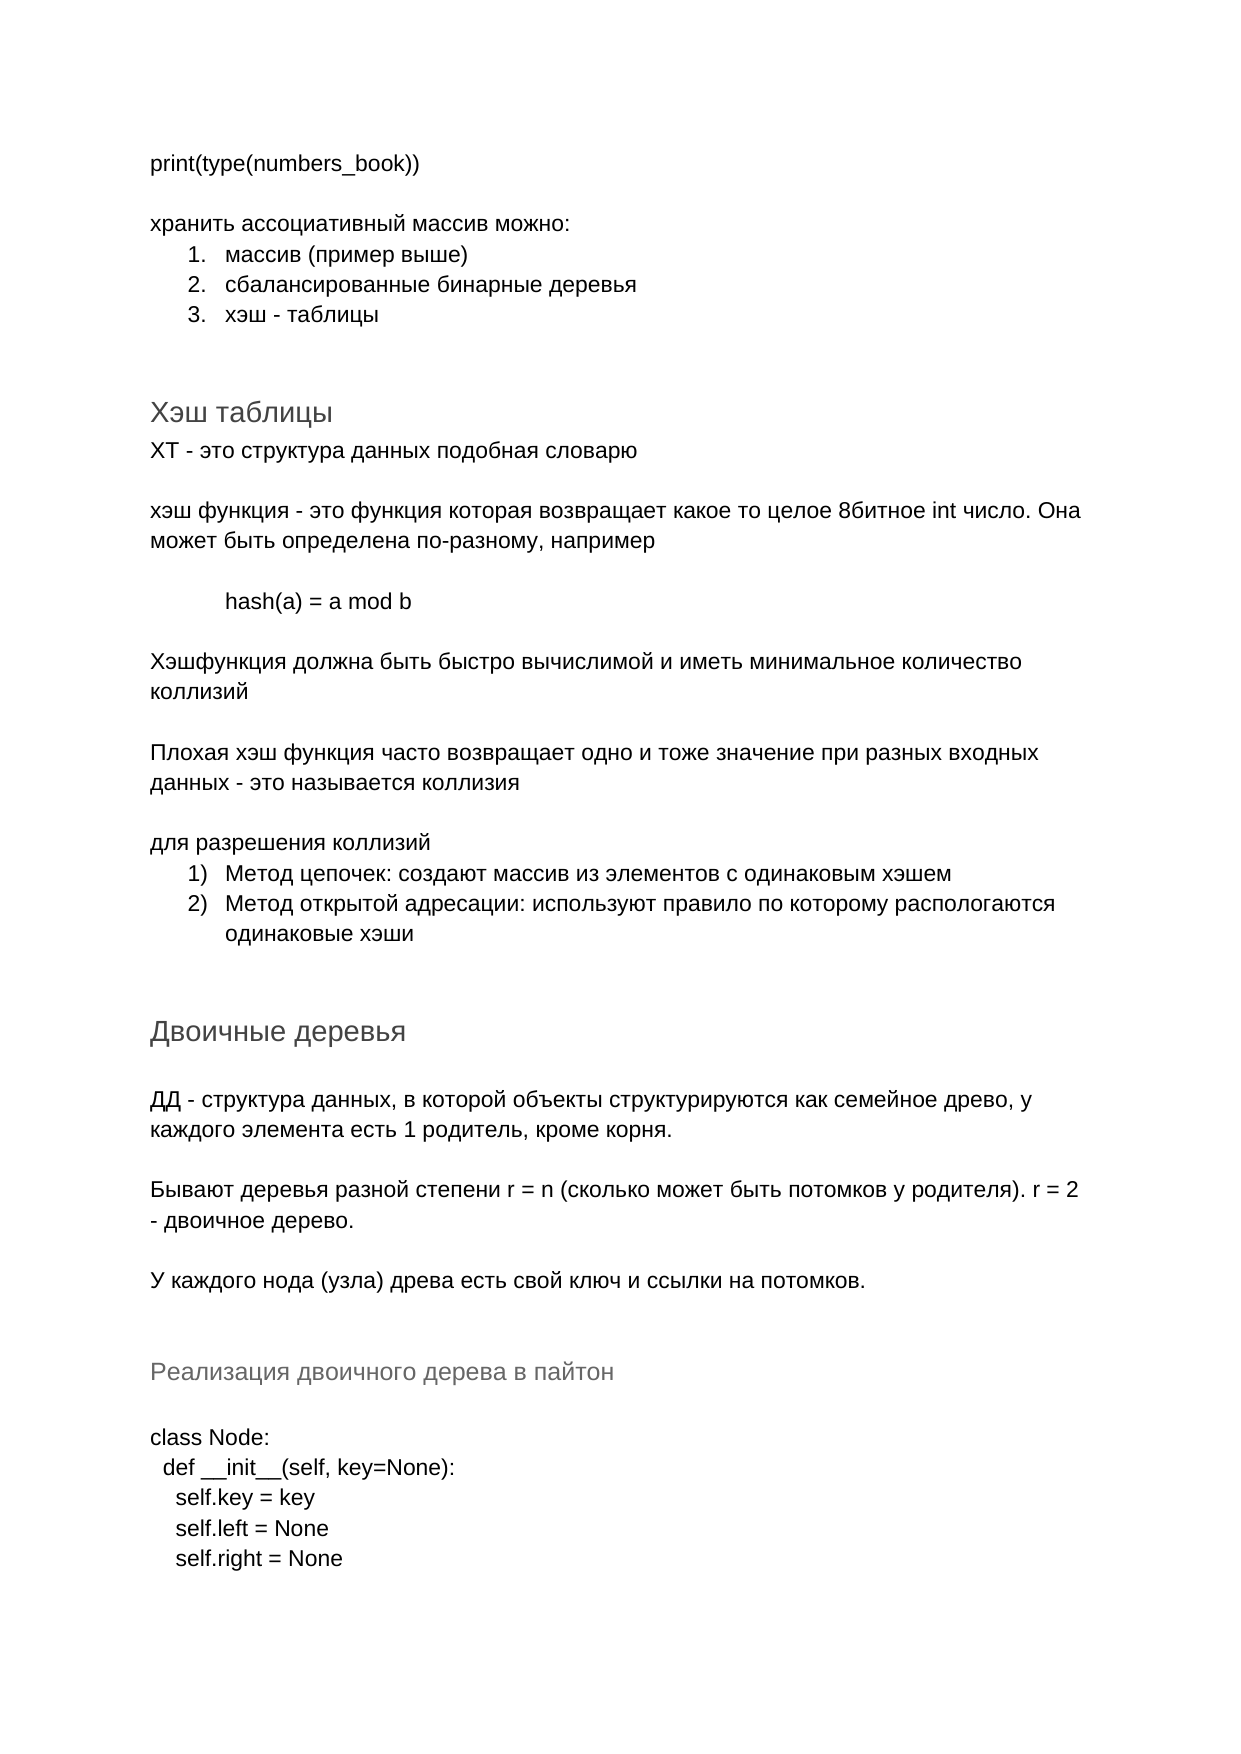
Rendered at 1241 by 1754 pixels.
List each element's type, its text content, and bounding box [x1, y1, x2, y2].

text Хэшфункция должна быть быстро вычислимой и иметь минимальное количество коллизий [150, 648, 1090, 705]
list хэш - таблицы [187, 301, 1090, 327]
list массив (пример выше) [187, 241, 1090, 267]
text class Node: [150, 1424, 1090, 1450]
text print(type(numbers_book)) [150, 150, 1090, 176]
text хэш функция - это функция которая возвращает какое то целое 8битное int число. Она может быть определена по-разному, например [150, 497, 1090, 554]
subtitle Хэш таблицы [150, 395, 1090, 428]
text ДД - структура данных, в которой объекты структурируются как семейное древо, у каждого элемента есть 1 родитель, кроме корня. [150, 1086, 1090, 1142]
text self.key = key [150, 1484, 1090, 1511]
list Метод открытой адресации: используют правило по которому распологаются одинаковые хэши [187, 890, 1090, 946]
text self.right = None [150, 1545, 1090, 1571]
text для разрешения коллизий [150, 829, 1090, 856]
text У каждого нода (узла) древа есть свой ключ и ссылки на потомков. [150, 1267, 1090, 1293]
text хранить ассоциативный массив можно: [150, 210, 1090, 237]
text hash(a) = a mod b [150, 588, 1090, 614]
text Плохая хэш функция часто возвращает одно и тоже значение при разных входных данных - это называется коллизия [150, 739, 1090, 795]
list Метод цепочек: создают массив из элементов с одинаковым хэшем [187, 859, 1090, 886]
text def __init__(self, key=None): [150, 1454, 1090, 1481]
subtitle Реализация двоичного дерева в пайтон [150, 1357, 1090, 1385]
subtitle Двоичные деревья [150, 1014, 1090, 1047]
text self.left = None [150, 1514, 1090, 1541]
list сбалансированные бинарные деревья [187, 271, 1090, 297]
text Бывают деревья разной степени r = n (сколько может быть потомков у родителя). r = 2 - двоичное дерево. [150, 1176, 1090, 1233]
text ХТ - это структура данных подобная словарю [150, 437, 1090, 463]
